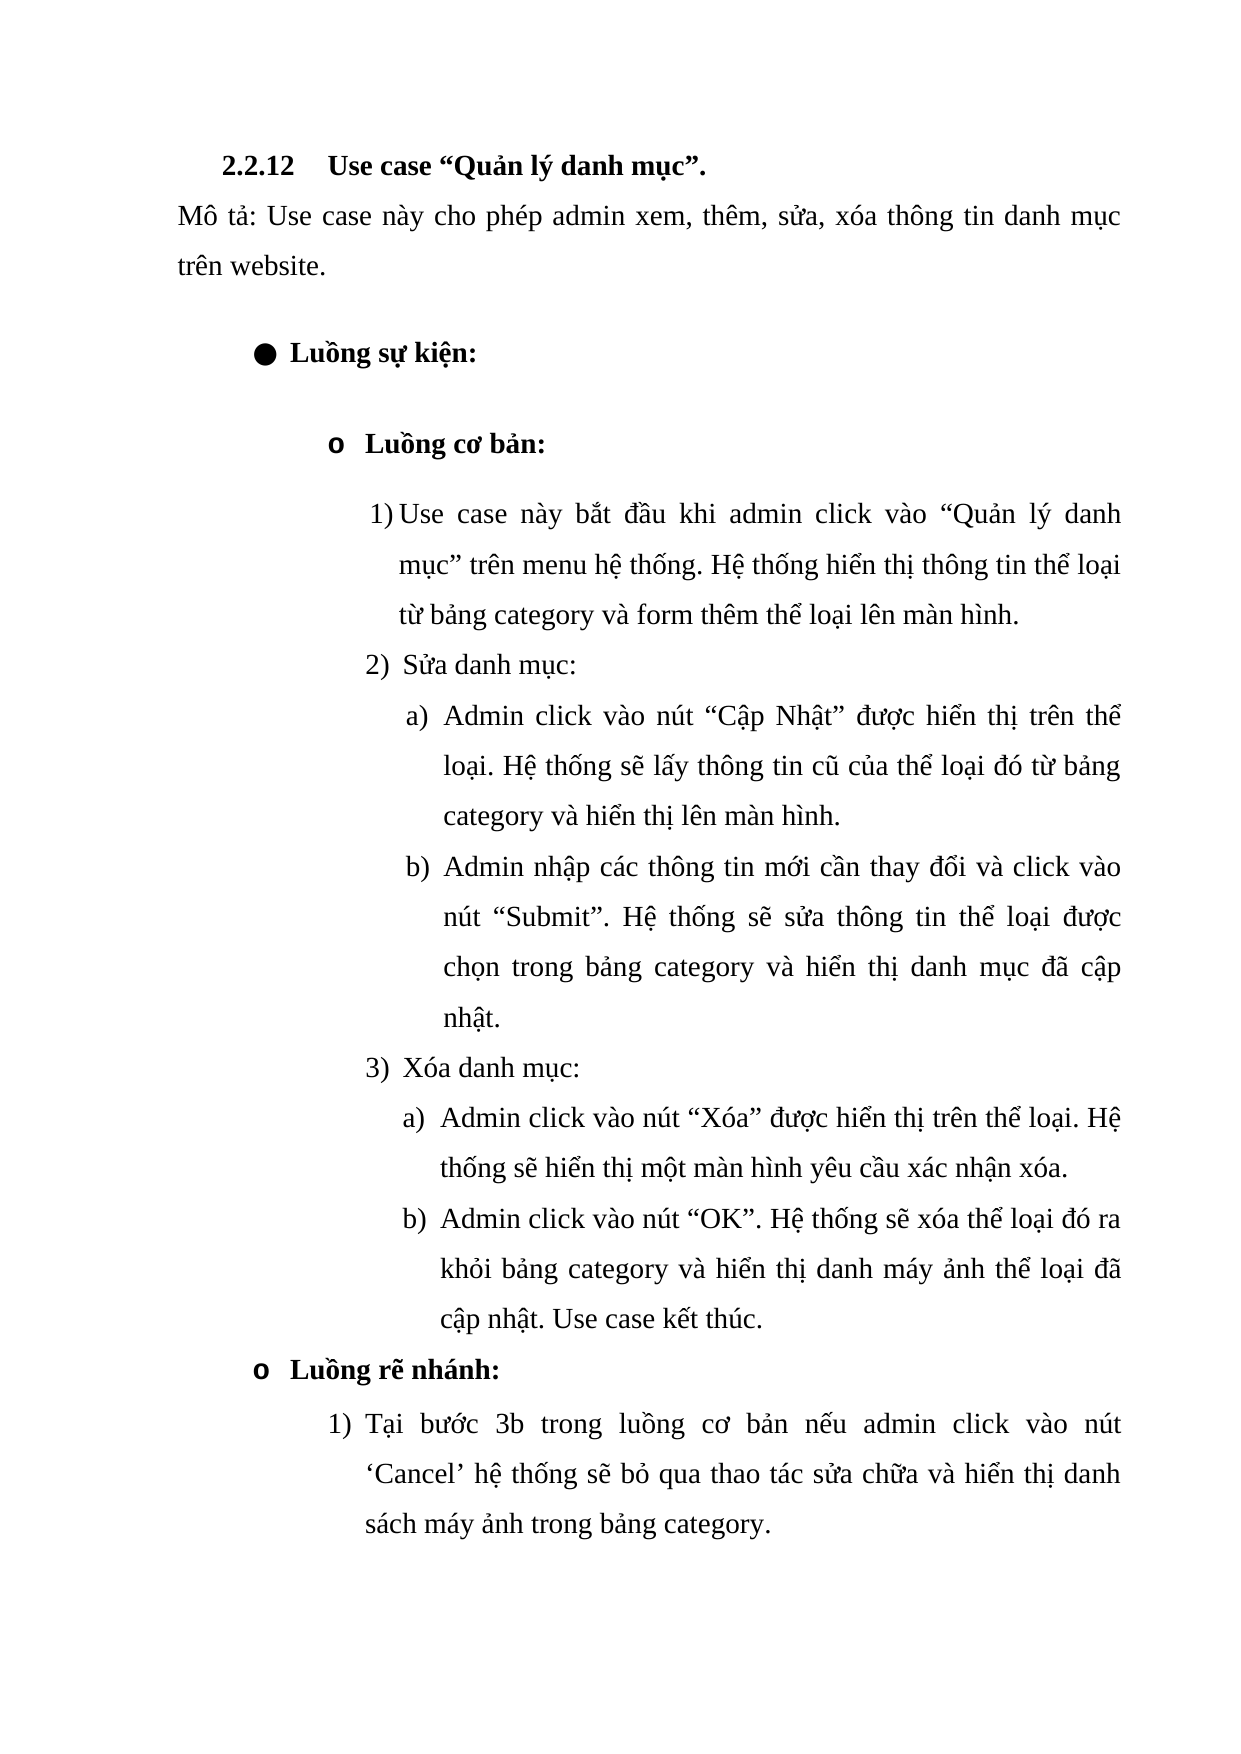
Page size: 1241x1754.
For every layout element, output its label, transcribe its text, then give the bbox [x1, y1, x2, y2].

list Admin click vào nút “OK”. Hệ thống sẽ xóa thể loại đó ra khỏi bảng category và hiển thị danh máy ảnh thể loại đã cập nhật. Use case kết thúc. [402, 1201, 1122, 1335]
list Luồng sự kiện: [252, 319, 1122, 379]
list Admin click vào nút “Xóa” được hiển thị trên thể loại. Hệ thống sẽ hiển thị một màn hình yêu cầu xác nhận xóa. [402, 1100, 1122, 1184]
list Sửa danh mục: [365, 647, 1122, 681]
list Tại bước 3b trong luồng cơ bản nếu admin click vào nút ‘Cancel’ hệ thống sẽ bỏ qua thao tác sửa chữa và hiển thị danh sách máy ảnh trong bảng category. [327, 1406, 1122, 1540]
list Admin nhập các thông tin mới cần thay đổi và click vào nút “Submit”. Hệ thống sẽ sửa thông tin thể loại được chọn trong bảng category và hiển thị danh mục đã cập nhật. [406, 849, 1122, 1033]
subtitle Use case “Quản lý danh mục”. [222, 148, 1122, 181]
text Mô tả: Use case này cho phép admin xem, thêm, sửa, xóa thông tin danh mục trên website. [177, 198, 1122, 282]
list Luồng rẽ nhánh: [252, 1352, 1122, 1388]
list Use case này bắt đầu khi admin click vào “Quản lý danh mục” trên menu hệ thống. Hệ thống hiển thị thông tin thể loại từ bảng category và form thêm thể loại lên màn hình. [369, 497, 1122, 631]
list Admin click vào nút “Cập Nhật” được hiển thị trên thể loại. Hệ thống sẽ lấy thông tin cũ của thể loại đó từ bảng category và hiển thị lên màn hình. [406, 698, 1122, 832]
list Luồng cơ bản: [327, 426, 1122, 462]
list Xóa danh mục: [365, 1050, 1122, 1083]
